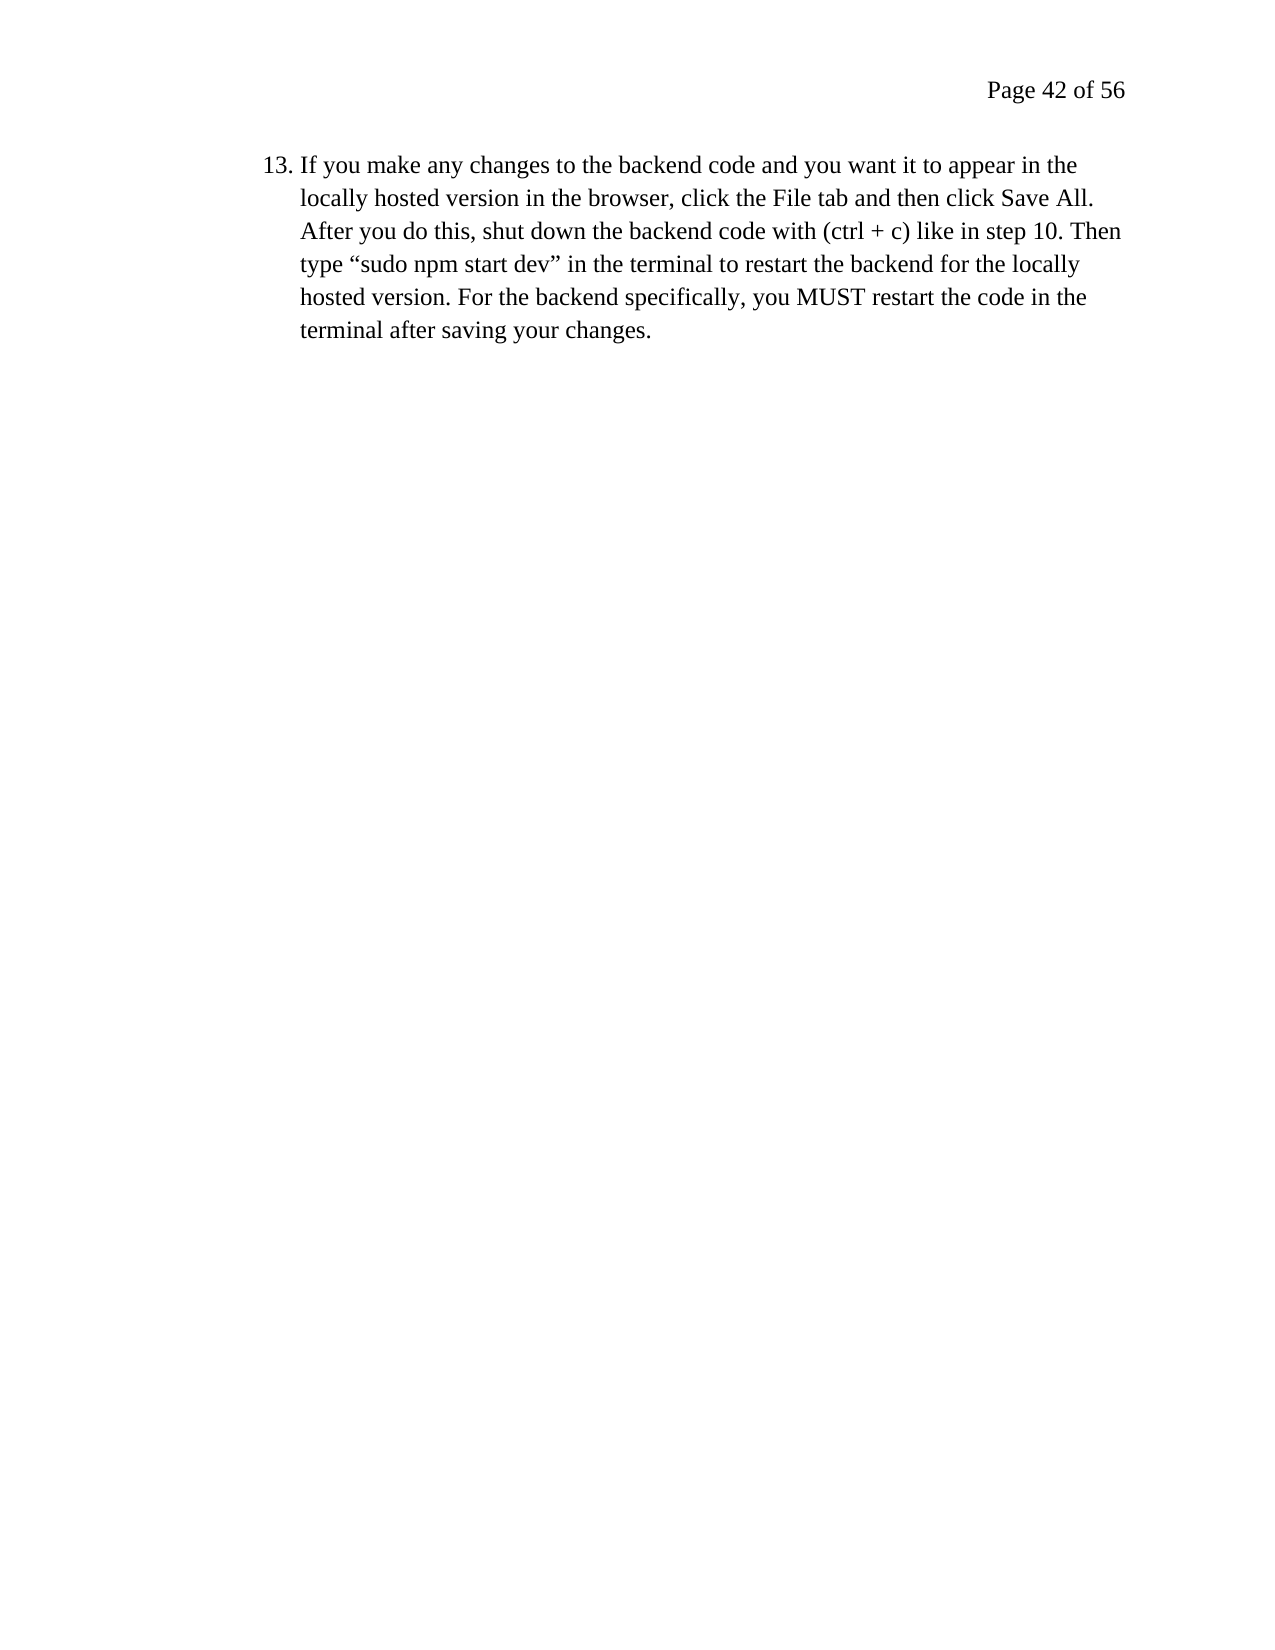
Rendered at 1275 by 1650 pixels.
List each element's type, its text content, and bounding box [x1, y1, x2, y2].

list If you make any changes to the backend code and you want it to appear in the locally hosted version in the browser, click the File tab and then click Save All. After you do this, shut down the backend code with (ctrl + c) like in step 10. Then type “sudo npm start dev” in the terminal to restart the backend for the locally hosted version. For the backend specifically, you MUST restart the code in the terminal after saving your changes. [262, 150, 1125, 344]
